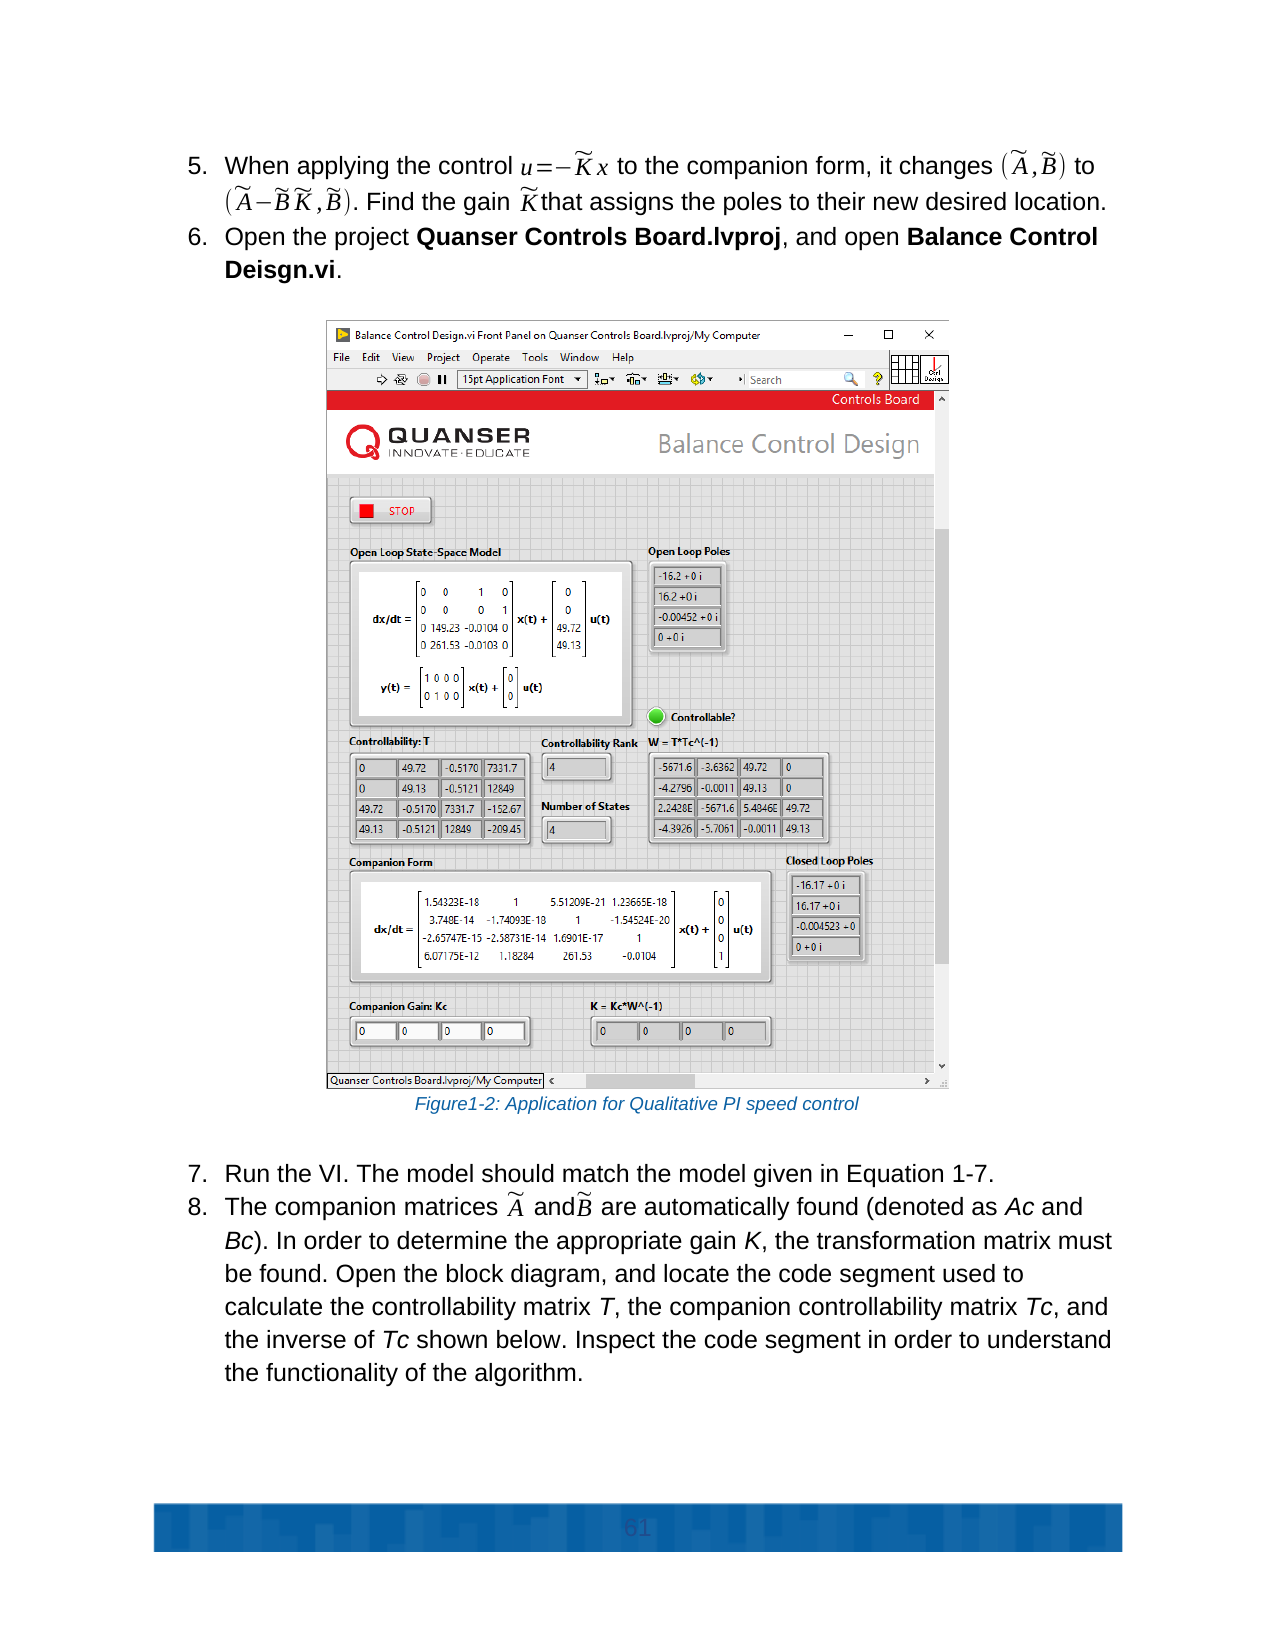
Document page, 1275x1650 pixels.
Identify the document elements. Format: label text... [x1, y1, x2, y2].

list When applying the control to the companion form, it changes to. Find the gain that assigns the poles to their new desired location. [187, 150, 1125, 217]
list Run the VI. The model should match the model given in Equation 1-7. [187, 1159, 1125, 1187]
list Open the project Quanser Controls Board.lvproj, and open Balance Control Deisgn.vi. [187, 222, 1125, 283]
list The companion matrices and are automatically found (denoted as Ac and Bc). In order to determine the appropriate gain K, the transformation matrix must be found. Open the block diagram, and locate the code segment used to calculate the controllability matrix T, the companion controllability matrix Tc, and the inverse of Tc shown below. Inspect the code segment in order to understand the functionality of the algorithm. [187, 1192, 1125, 1387]
picture [326, 320, 949, 1089]
picture [153, 1503, 1123, 1552]
text Figure1-2: Application for Qualitative PI speed control [150, 1093, 1125, 1114]
